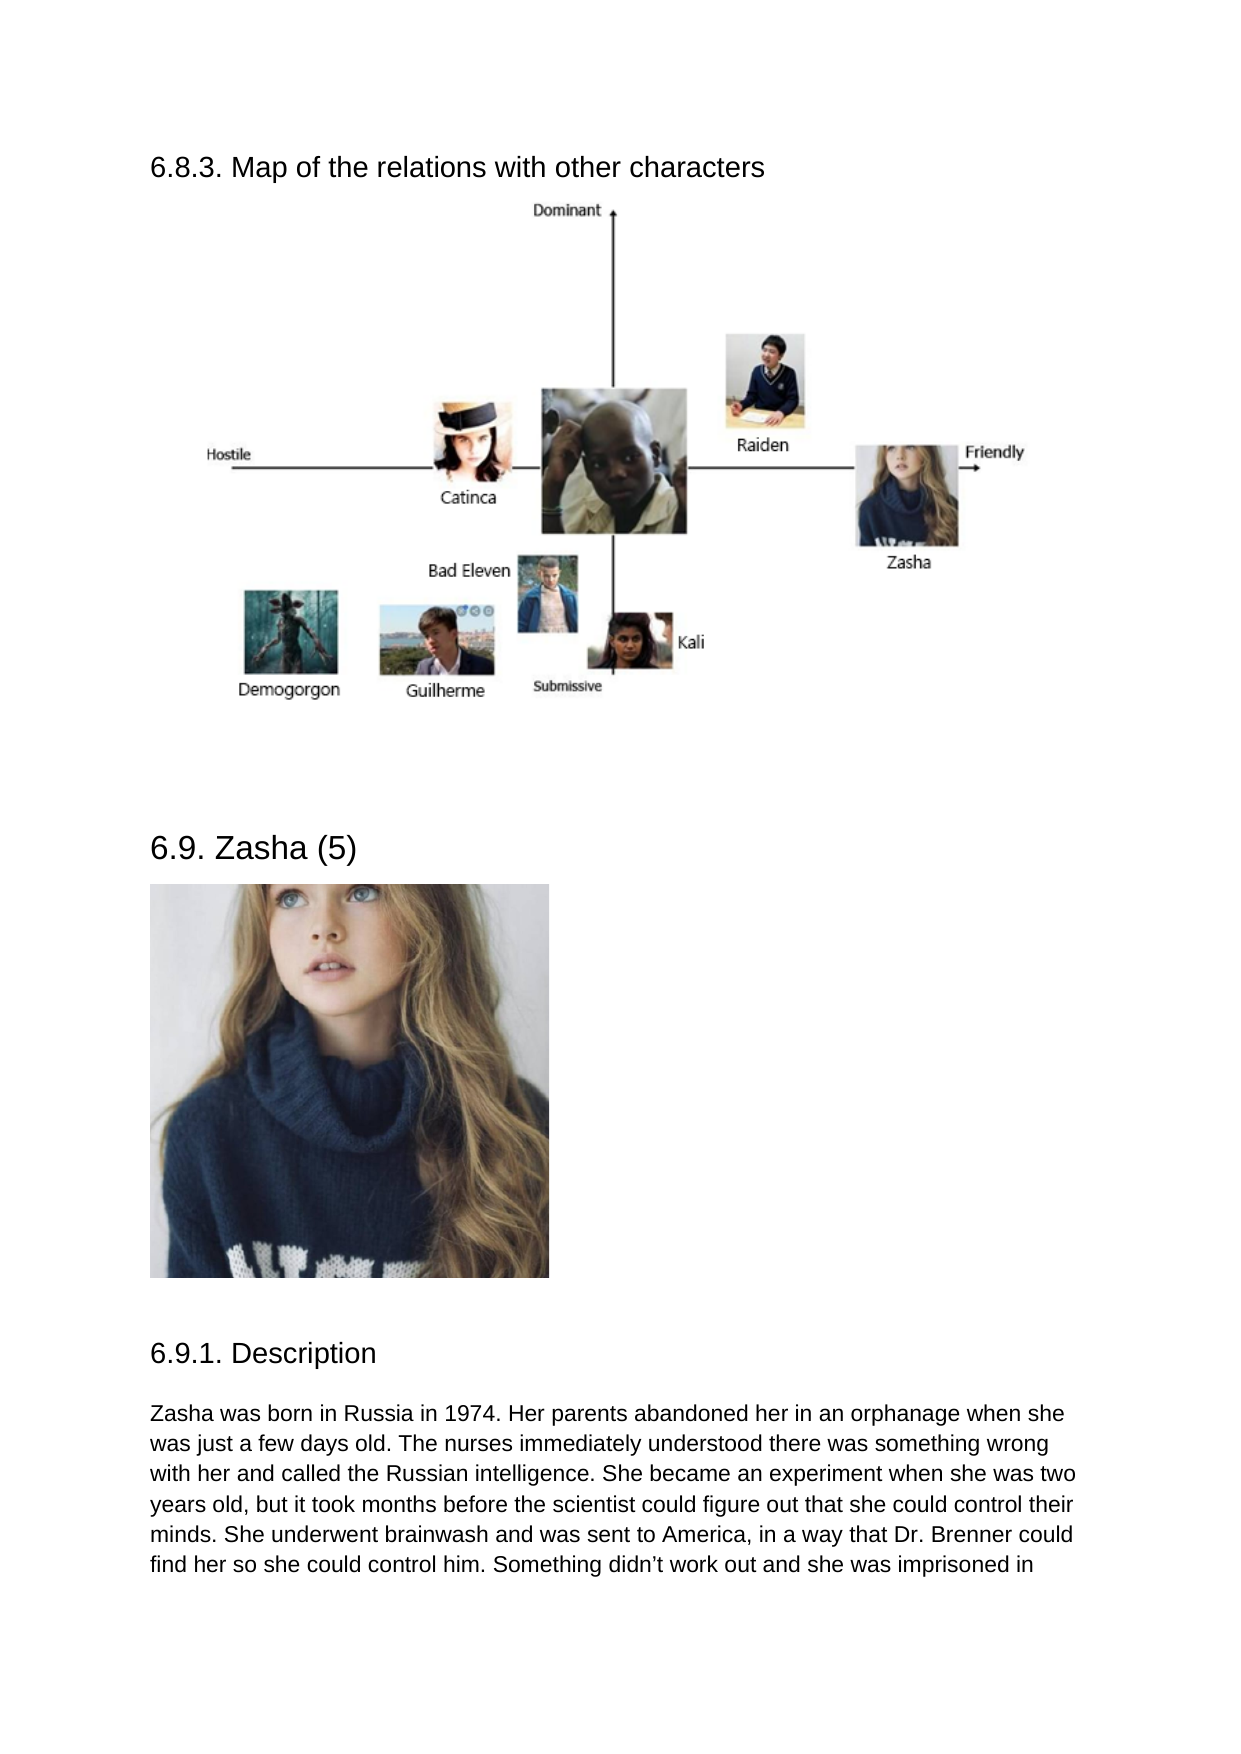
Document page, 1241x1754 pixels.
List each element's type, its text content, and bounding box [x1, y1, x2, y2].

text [150, 1400, 1090, 1577]
subtitle 6.9. Zasha (5) [150, 828, 1090, 866]
picture [150, 196, 1091, 726]
picture [150, 884, 550, 1278]
subtitle 6.8.3. Map of the relations with other characters [150, 150, 1090, 183]
subtitle 6.9.1. Description [150, 1336, 1090, 1370]
